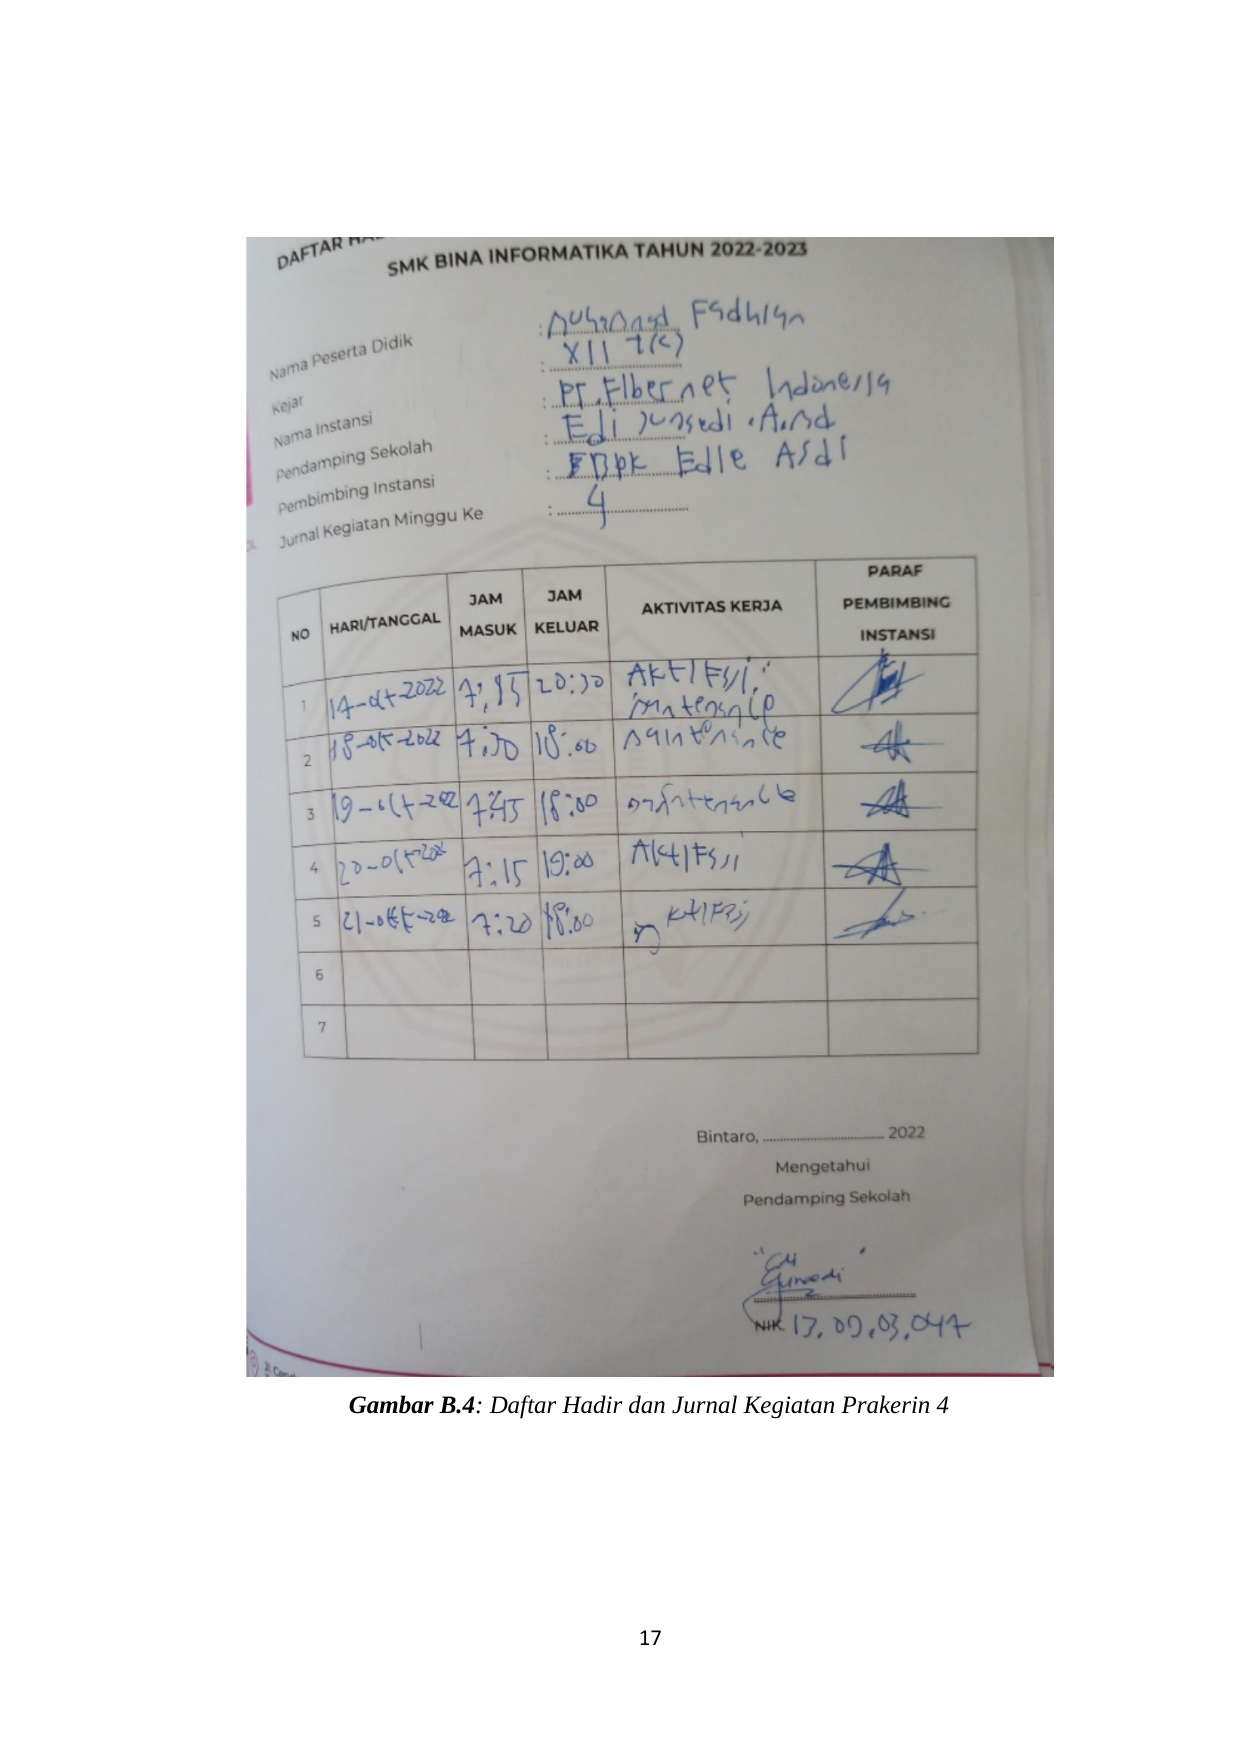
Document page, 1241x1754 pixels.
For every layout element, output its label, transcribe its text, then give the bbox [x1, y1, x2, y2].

text Gambar B.4: Daftar Hadir dan Jurnal Kegiatan Prakerin 4 [237, 1390, 1063, 1419]
picture [246, 237, 1054, 1377]
